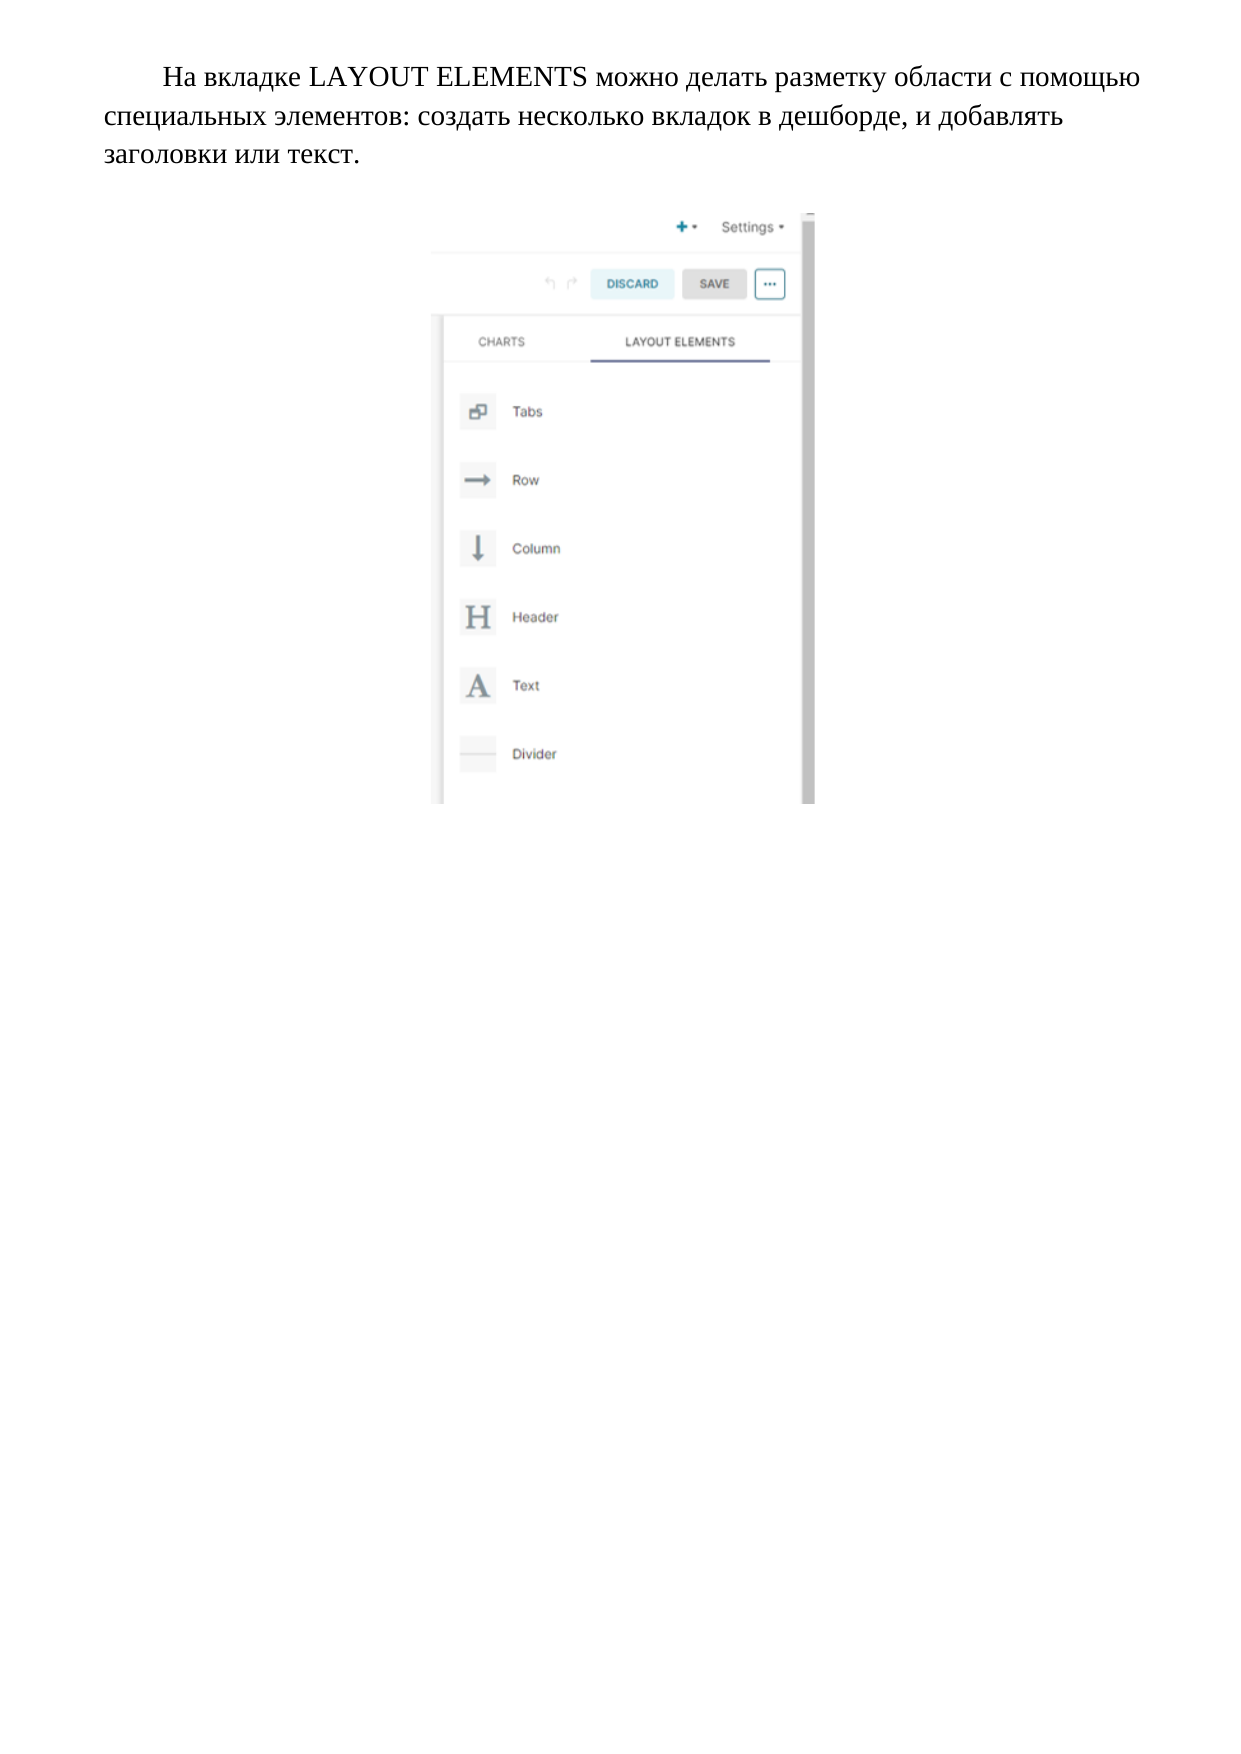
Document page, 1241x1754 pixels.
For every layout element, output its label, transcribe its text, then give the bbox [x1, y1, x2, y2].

text На вкладке LAYOUT ELEMENTS можно делать разметку области с помощью специальных элементов: создать несколько вкладок в дешборде, и добавлять заголовки или текст. [103, 59, 1152, 170]
picture [430, 213, 825, 804]
